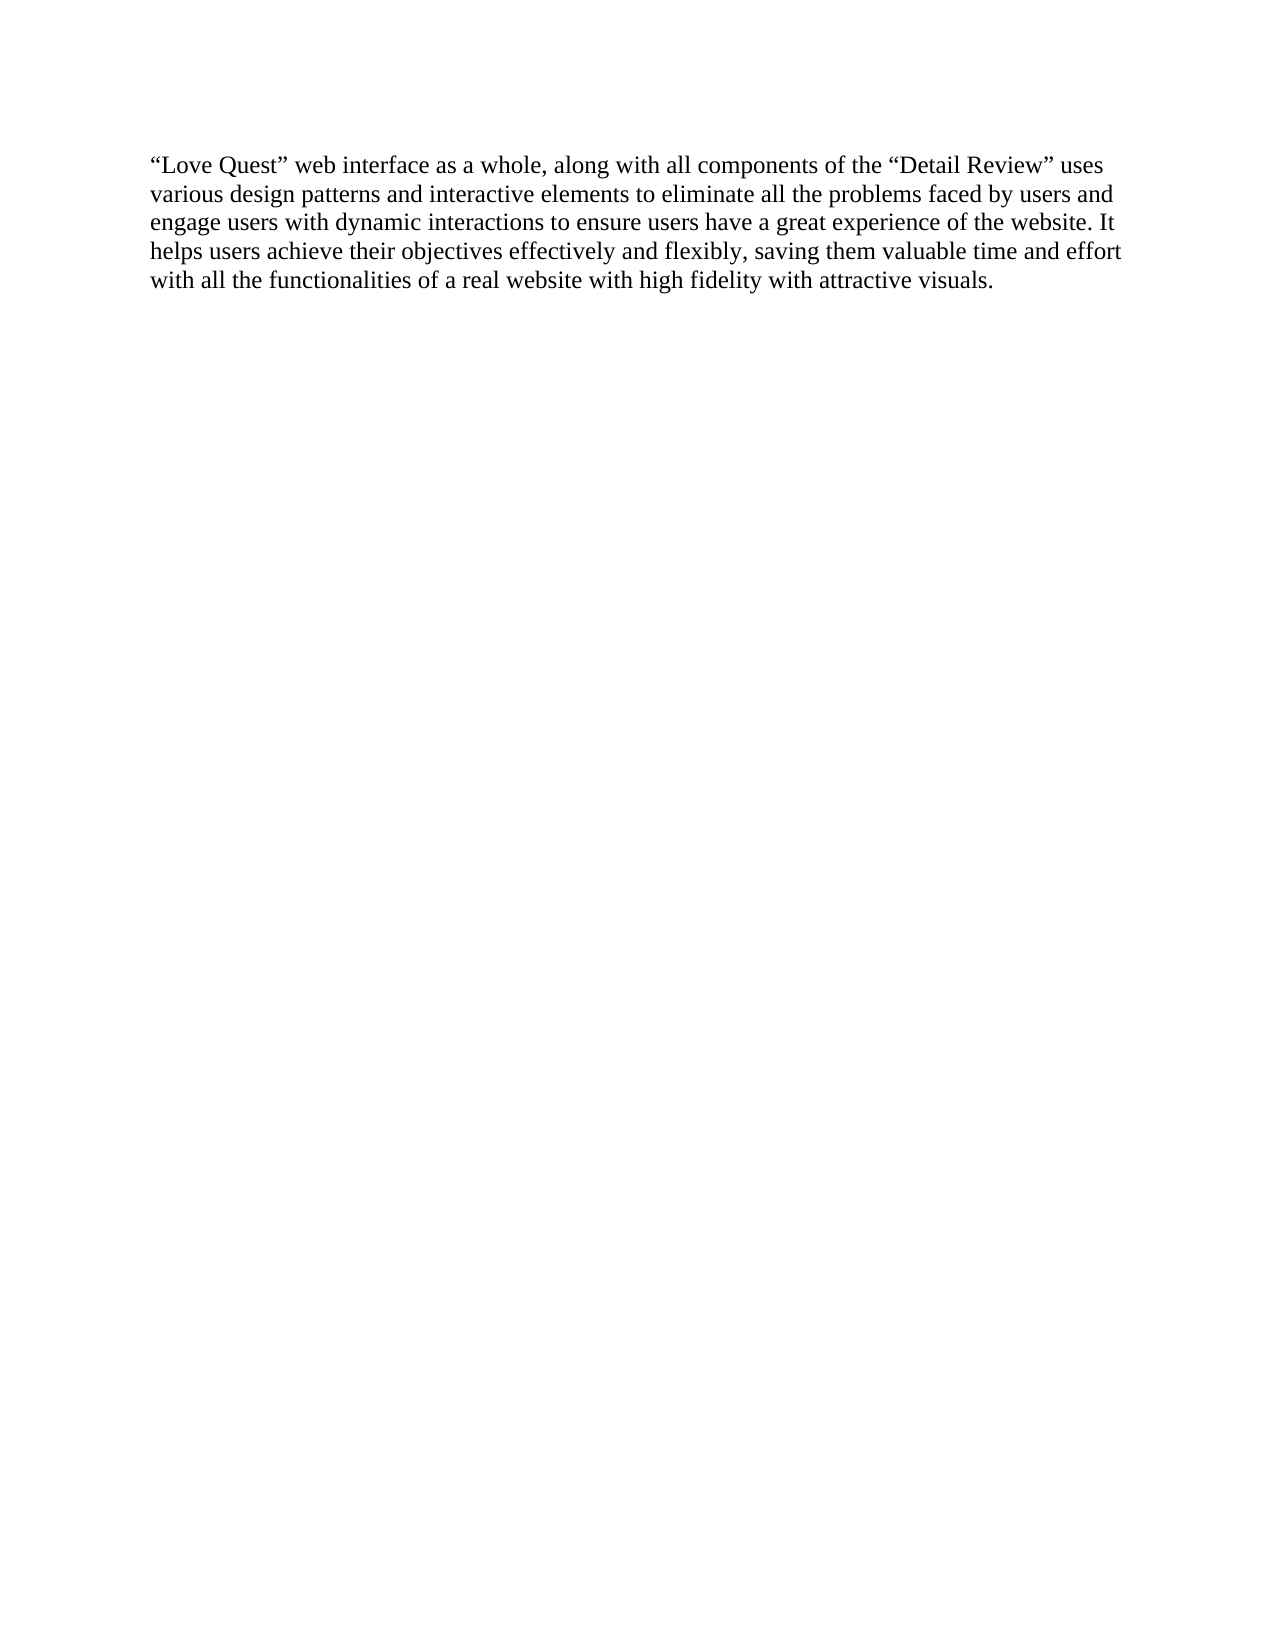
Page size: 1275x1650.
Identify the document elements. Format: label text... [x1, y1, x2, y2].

text “Love Quest” web interface as a whole, along with all components of the “Detail Review” uses various design patterns and interactive elements to eliminate all the problems faced by users and engage users with dynamic interactions to ensure users have a great experience of the website. It helps users achieve their objectives effectively and flexibly, saving them valuable time and effort with all the functionalities of a real website with high fidelity with attractive visuals. [150, 150, 1125, 294]
